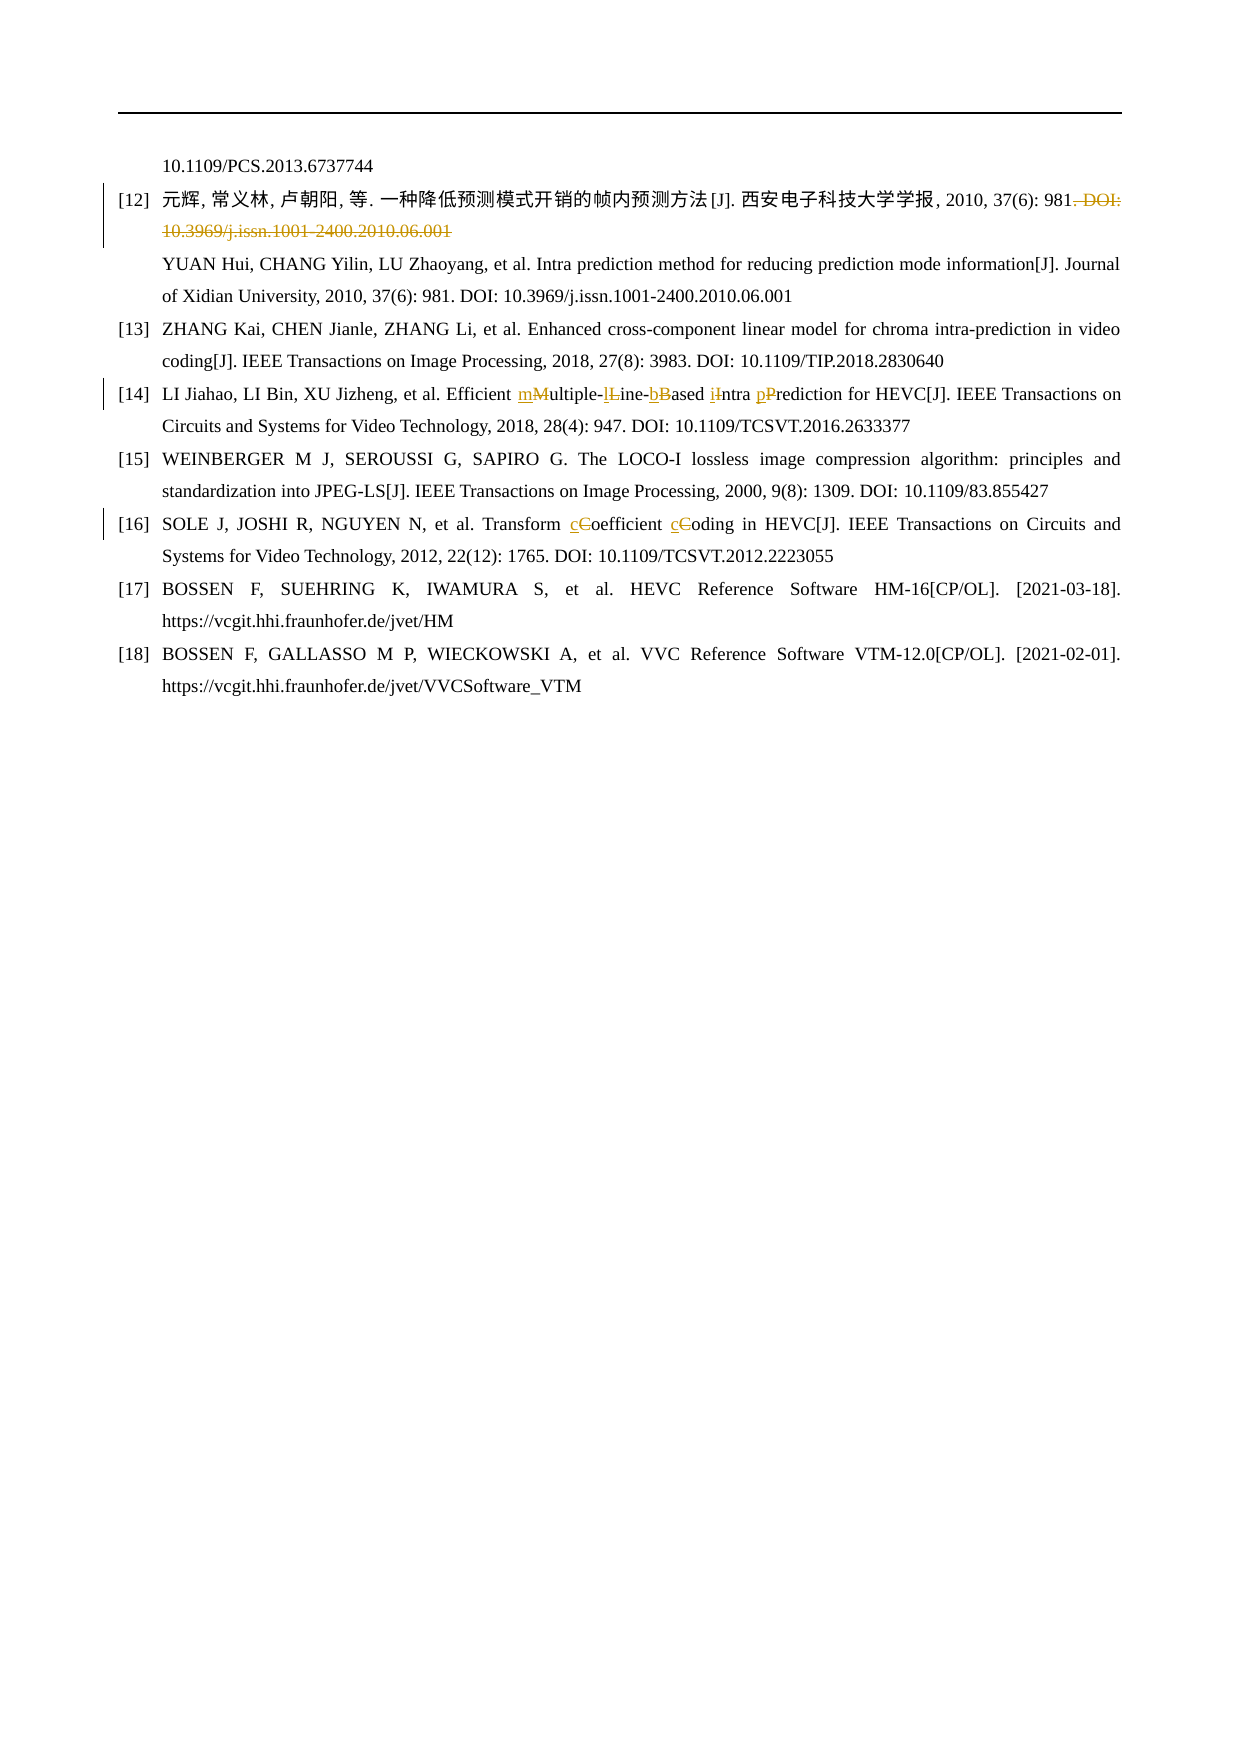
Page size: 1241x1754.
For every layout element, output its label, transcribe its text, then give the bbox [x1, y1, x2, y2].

text [14] LI Jiahao, LI Bin, XU Jizheng, et al. Efficient ultiple-ine-ased ntra rediction for HEVC[J]. IEEE Transactions on Circuits and Systems for Video Technology, 2018, 28(4): 947. DOI: 10.1109/TCSVT.2016.2633377 [118, 377, 1122, 442]
text [15] WEINBERGER M J, SEROUSSI G, SAPIRO G. The LOCO-I lossless image compression algorithm: principles and standardization into JPEG-LS[J]. IEEE Transactions on Image Processing, 2000, 9(8): 1309. DOI: 10.1109/83.855427 [118, 442, 1122, 507]
text YUAN Hui, CHANG Yilin, LU Zhaoyang, et al. Intra prediction method for reducing prediction mode information[J]. Journal of Xidian University, 2010, 37(6): 981. DOI: 10.3969/j.issn.1001-2400.2010.06.001 [162, 247, 1122, 312]
text [16] SOLE J, JOSHI R, NGUYEN N, et al. Transform oefficient oding in HEVC[J]. IEEE Transactions on Circuits and Systems for Video Technology, 2012, 22(12): 1765. DOI: 10.1109/TCSVT.2012.2223055 [118, 507, 1122, 572]
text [118, 150, 1122, 182]
text [12] 元辉, 常义林, 卢朝阳, 等. 一种降低预测模式开销的帧内预测方法[J]. 西安电子科技大学学报, 2010, 37(6): 981 [118, 182, 1122, 247]
text [13] ZHANG Kai, CHEN Jianle, ZHANG Li, et al. Enhanced cross-component linear model for chroma intra-prediction in video coding[J]. IEEE Transactions on Image Processing, 2018, 27(8): 3983. DOI: 10.1109/TIP.2018.2830640 [118, 312, 1122, 377]
text [18] BOSSEN F, GALLASSO M P, WIECKOWSKI A, et al. VVC Reference Software VTM-12.0[CP/OL]. [2021-02-01]. https://vcgit.hhi.fraunhofer.de/jvet/VVCSoftware_VTM [118, 637, 1122, 702]
text [17] BOSSEN F, SUEHRING K, IWAMURA S, et al. HEVC Reference Software HM-16[CP/OL]. [2021-03-18]. https://vcgit.hhi.fraunhofer.de/jvet/HM [118, 572, 1122, 637]
